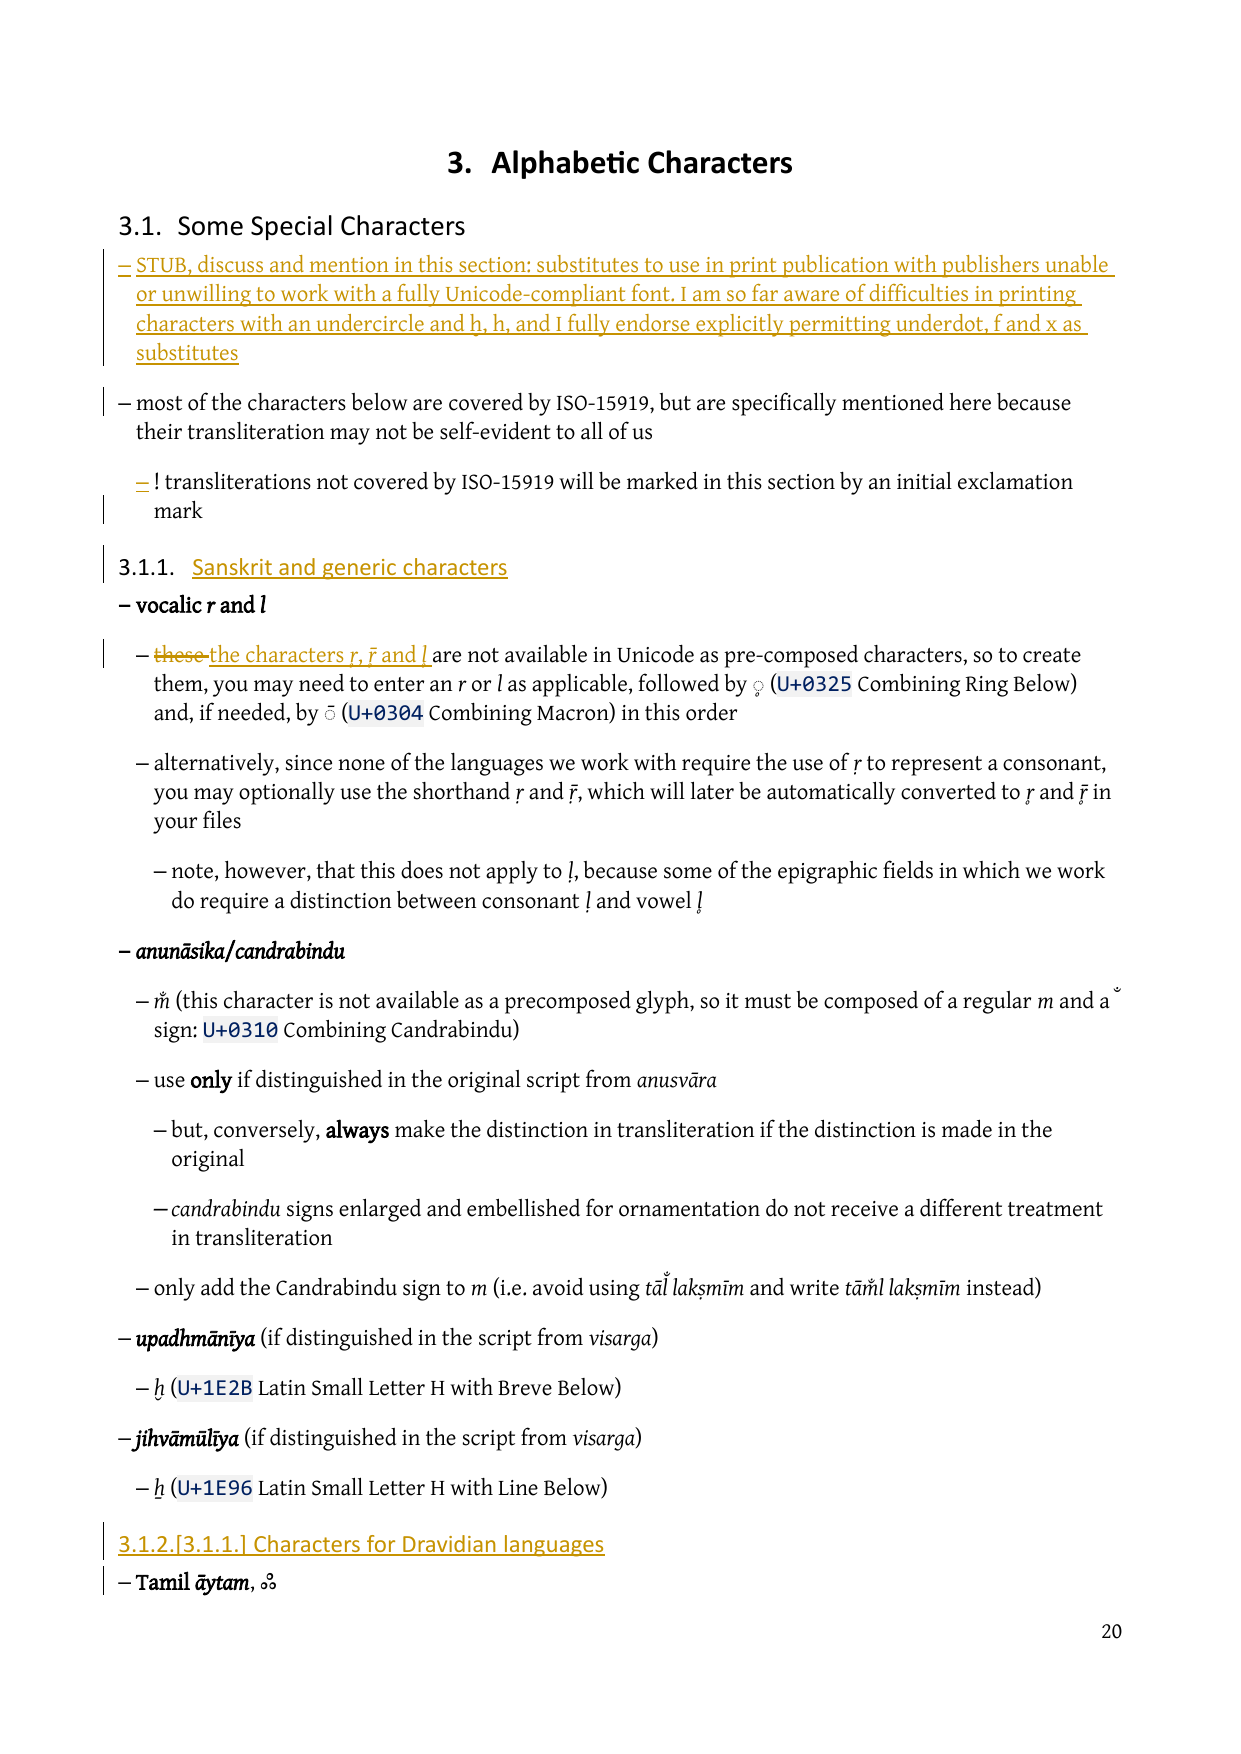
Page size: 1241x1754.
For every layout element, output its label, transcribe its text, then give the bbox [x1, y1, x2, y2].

list ẖ (U+1E96 Latin Small Letter H with Line Below) [136, 1472, 1122, 1501]
list ḫ (U+1E2B Latin Small Letter H with Breve Below) [136, 1372, 1122, 1401]
list upadhmānīya (if distinguished in the script from visarga) [118, 1322, 1122, 1351]
list anunāsika/candrabindu [118, 935, 1122, 964]
list alternatively, since none of the languages we work with require the use of ṛ to represent a consonant, you may optionally use the shorthand ṛ and ṝ, which will later be automatically converted to r̥ and r̥̄ in your files [136, 747, 1122, 835]
list but, conversely, always make the distinction in transliteration if the distinction is made in the original [153, 1114, 1122, 1172]
list most of the characters below are covered by ISO-15919, but are specifically mentioned here because their transliteration may not be self-evident to all of us [118, 387, 1122, 445]
list are not available in Unicode as pre-composed characters, so to create them, you may need to enter an r or l as applicable, followed by ◌̥ (U+0325 Combining Ring Below) and, if needed, by ◌̄ (U+0304 Combining Macron) in this order [136, 639, 1122, 726]
list ! transliterations not covered by ISO-15919 will be marked in this section by an initial exclamation mark [136, 466, 1122, 524]
list m̐ (this character is not available as a precomposed glyph, so it must be composed of a regular m and a ̐ sign: U+0310 Combining Candrabindu) [136, 985, 1122, 1043]
subtitle Some Special Characters [118, 206, 1122, 243]
subtitle Alphabetic Characters [118, 143, 1122, 181]
list only add the Candrabindu sign to m (i.e. avoid using tāl̐ lakṣmīm and write tām̐l lakṣmīm instead) [136, 1272, 1122, 1301]
list vocalic r and l [118, 589, 1122, 618]
list note, however, that this does not apply to ḷ, because some of the epigraphic fields in which we work do require a distinction between consonant ḷ and vowel l̥ [153, 856, 1122, 914]
list jihvāmūlīya (if distinguished in the script from visarga) [118, 1422, 1122, 1451]
list Tamil āytam, ஃ [118, 1566, 1122, 1595]
list candrabindu signs enlarged and embellished for ornamentation do not receive a different treatment in transliteration [153, 1193, 1122, 1251]
list use only if distinguished in the original script from anusvāra [136, 1064, 1122, 1093]
